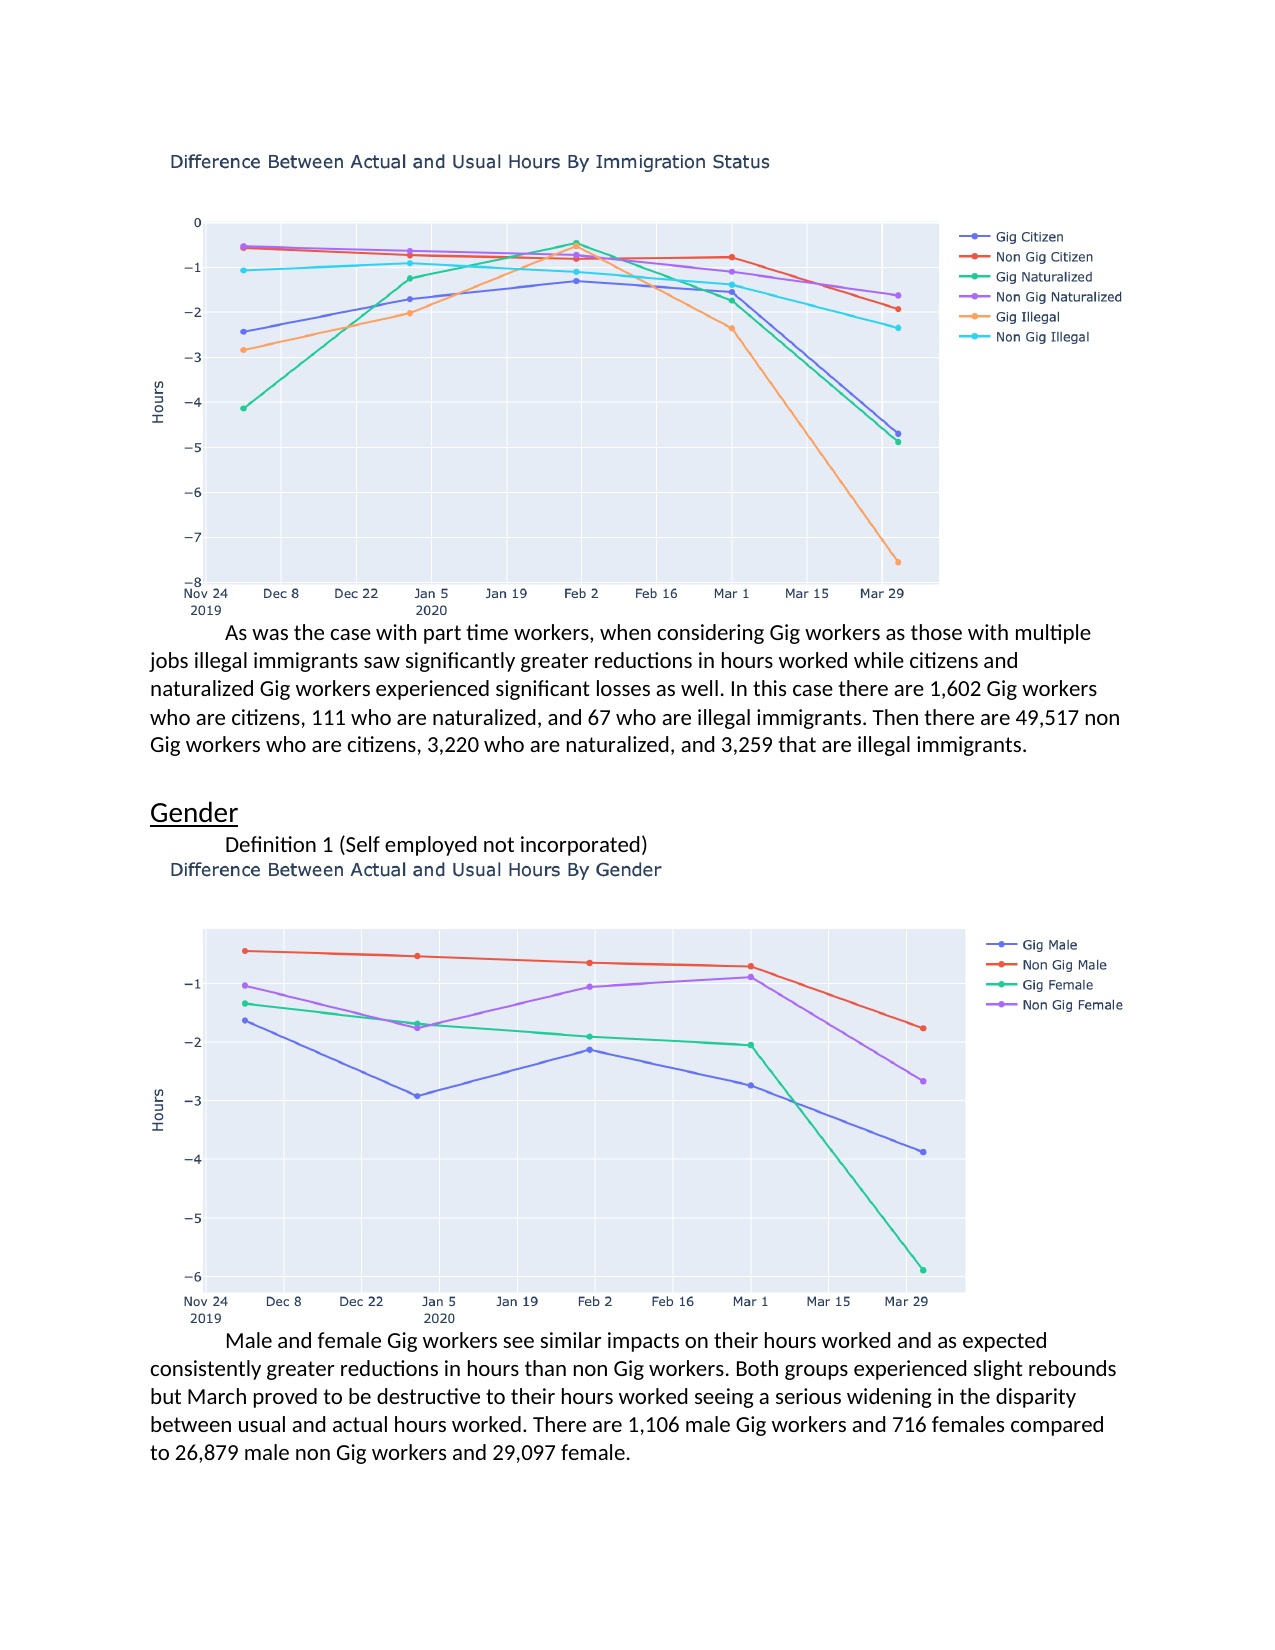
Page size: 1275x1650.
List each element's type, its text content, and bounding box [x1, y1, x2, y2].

text Gender [150, 794, 1125, 830]
text Male and female Gig workers see similar impacts on their hours worked and as expected consistently greater reductions in hours than non Gig workers. Both groups experienced slight rebounds but March proved to be destructive to their hours worked seeing a serious widening in the disparity between usual and actual hours worked. There are 1,106 male Gig workers and 716 females compared to 26,879 male non Gig workers and 29,097 female. [150, 1327, 1125, 1467]
picture [150, 857, 1125, 1327]
text Definition 1 (Self employed not incorporated) [150, 830, 1125, 857]
picture [150, 150, 1125, 619]
text As was the case with part time workers, when considering Gig workers as those with multiple jobs illegal immigrants saw significantly greater reductions in hours worked while citizens and naturalized Gig workers experienced significant losses as well. In this case there are 1,602 Gig workers who are citizens, 111 who are naturalized, and 67 who are illegal immigrants. Then there are 49,517 non Gig workers who are citizens, 3,220 who are naturalized, and 3,259 that are illegal immigrants. [150, 619, 1125, 759]
